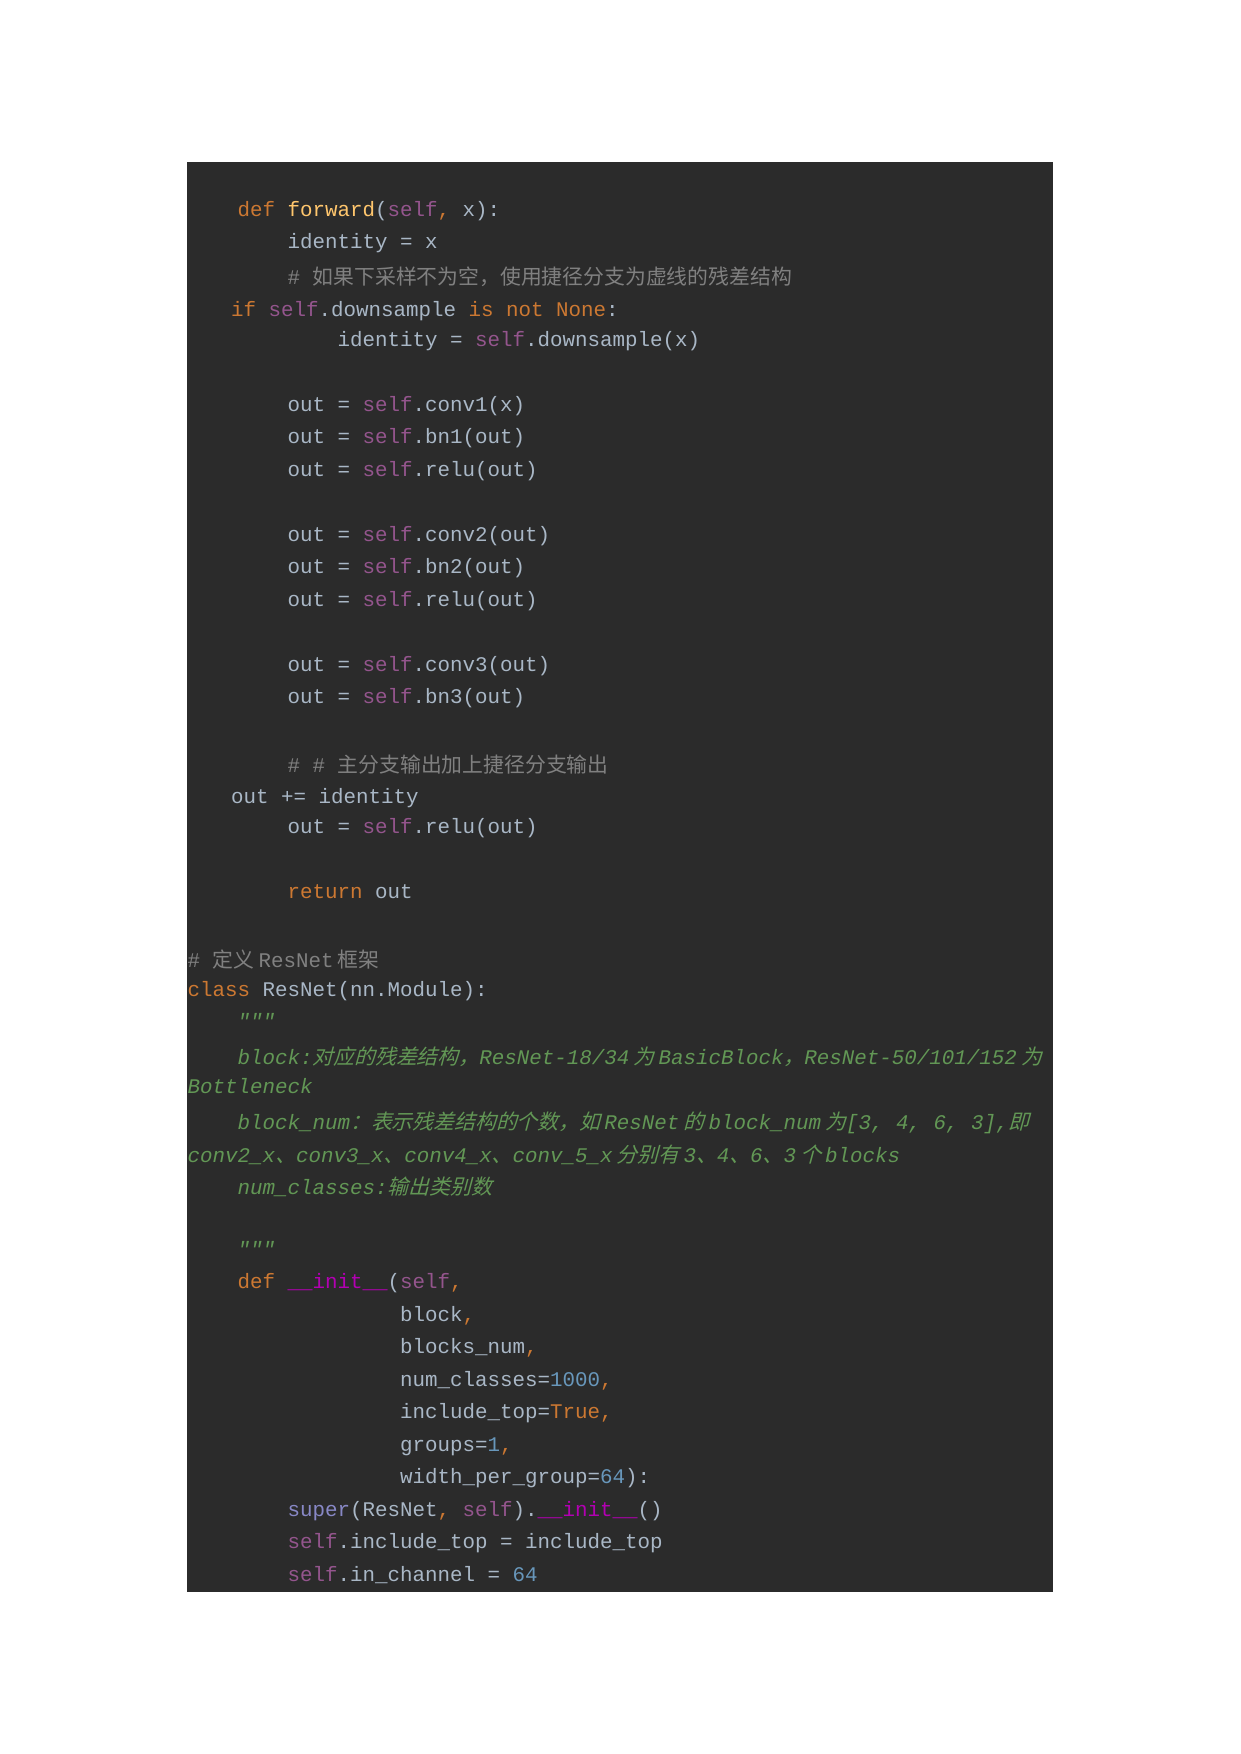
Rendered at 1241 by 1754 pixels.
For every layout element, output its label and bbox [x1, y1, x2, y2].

text [187, 162, 1053, 1592]
